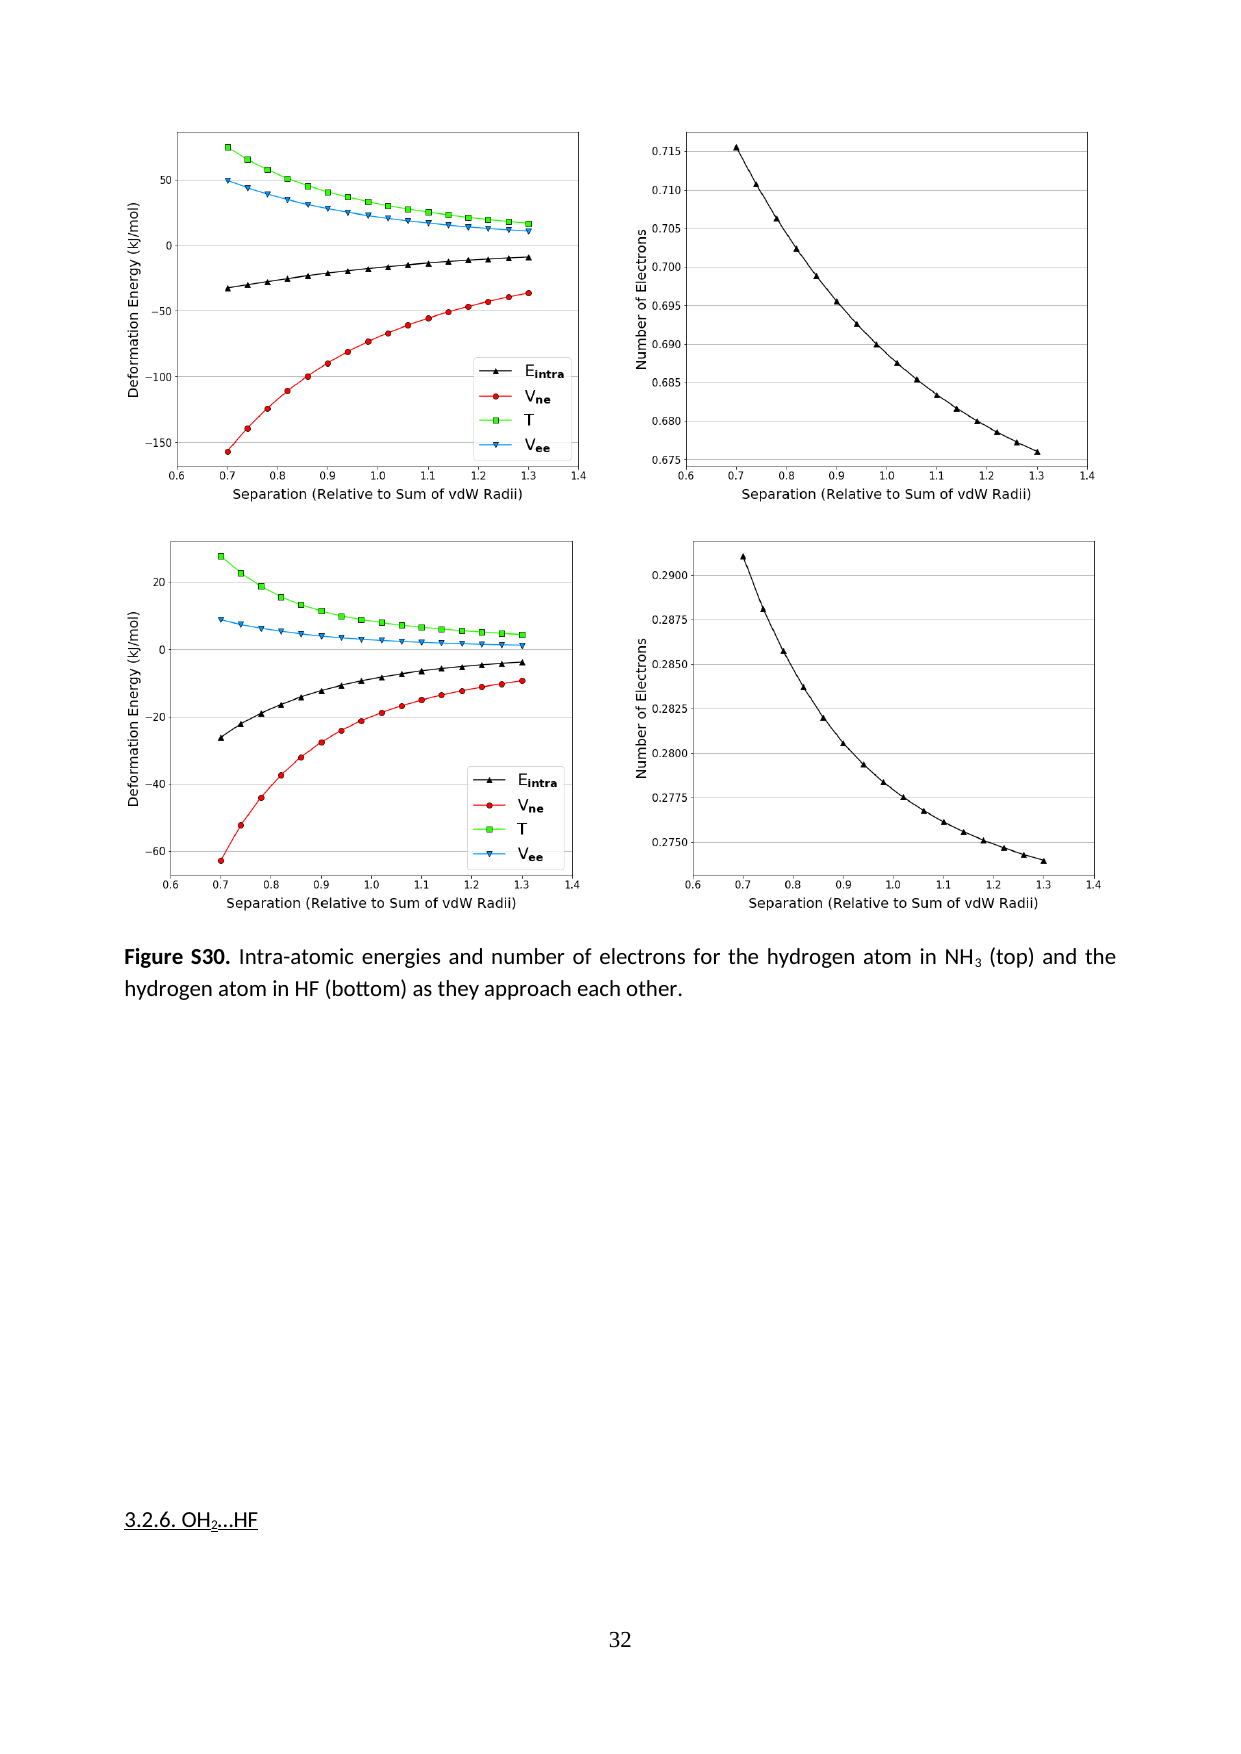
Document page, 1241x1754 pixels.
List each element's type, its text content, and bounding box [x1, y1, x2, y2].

picture [123, 124, 590, 506]
text 3.2.6. OH2…HF [124, 1505, 1116, 1533]
picture [123, 533, 584, 915]
picture [631, 124, 1099, 506]
table_header [620, 124, 1127, 533]
picture [631, 533, 1105, 915]
table_cell [620, 534, 1127, 942]
table_cell [113, 534, 620, 942]
table_header [113, 124, 620, 533]
text Figure S30. Intra-atomic energies and number of electrons for the hydrogen atom in NH3 (top) and the hydrogen atom in HF (bottom) as they approach each other. [124, 942, 1116, 1003]
